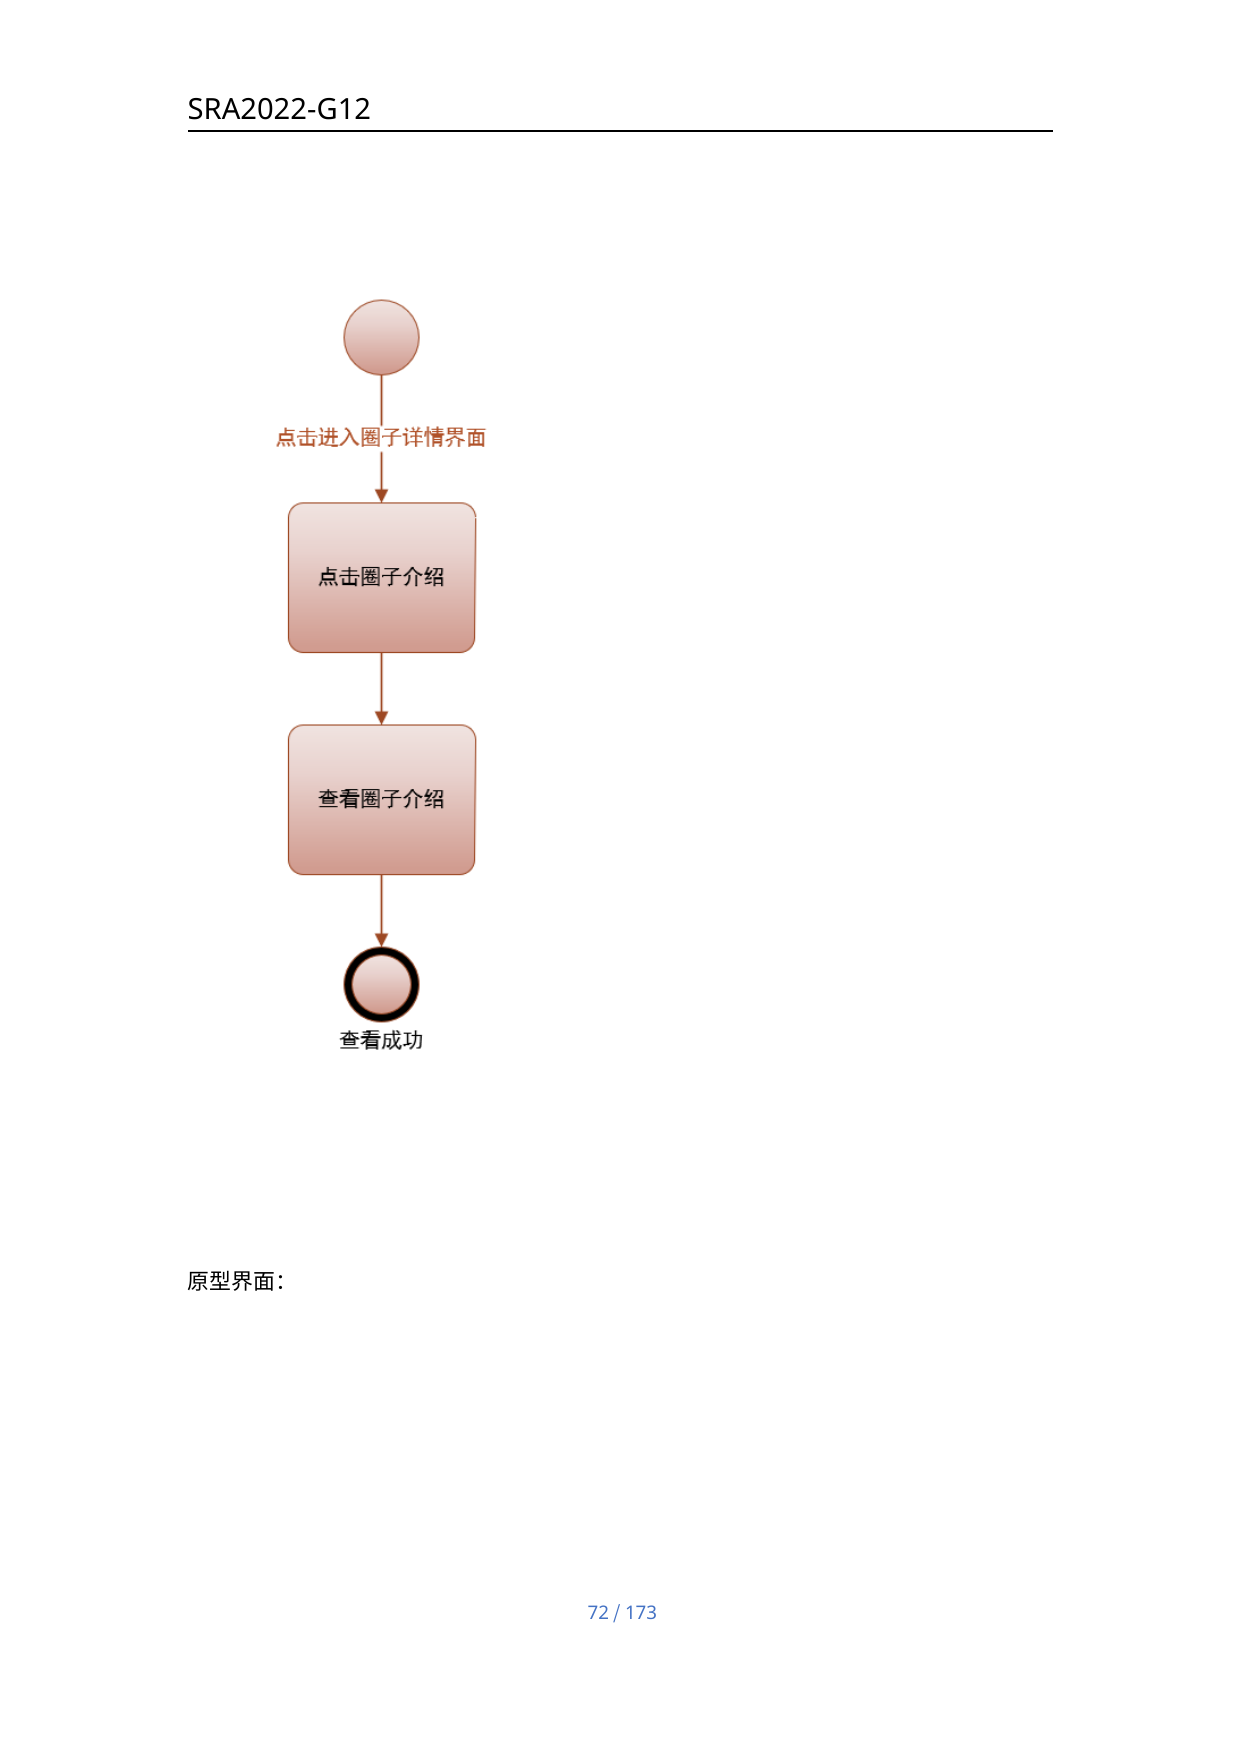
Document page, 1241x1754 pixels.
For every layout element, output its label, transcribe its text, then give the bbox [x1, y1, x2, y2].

text 原型界面： [187, 1264, 1053, 1296]
picture [187, 158, 624, 1214]
